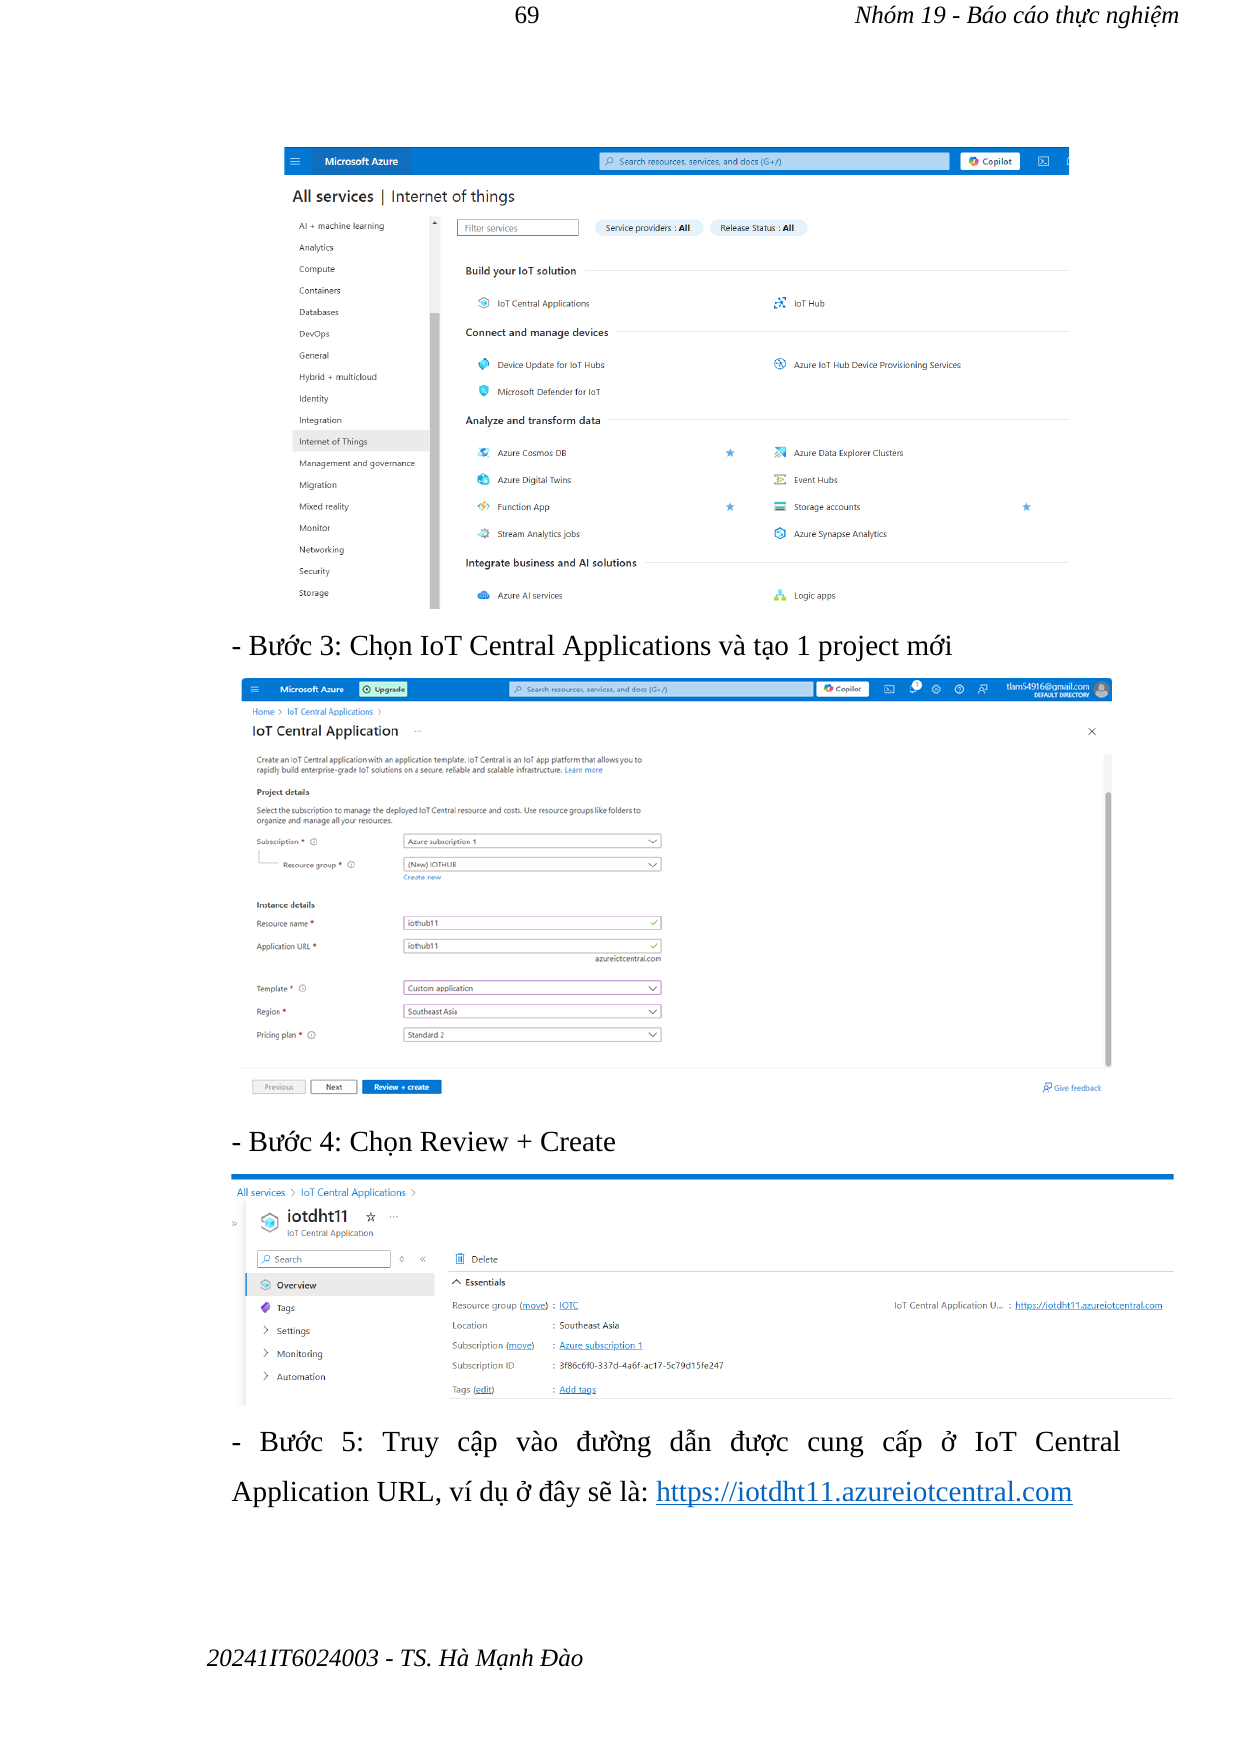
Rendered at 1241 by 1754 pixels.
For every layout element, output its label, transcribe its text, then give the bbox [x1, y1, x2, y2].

picture [284, 147, 1070, 609]
subtitle - Bước 3: Chọn IoT Central Applications và tạo 1 project mới [231, 628, 1122, 661]
picture [231, 1174, 1174, 1405]
subtitle - Bước 5: Truy cập vào đường dẫn được cung cấp ở IoT Central Application URL, ví dụ ở đây sẽ là: https://iotdht11.azureiotcentral.com [231, 1424, 1122, 1508]
picture [241, 678, 1112, 1105]
subtitle - Bước 4: Chọn Review + Create [231, 1124, 1122, 1158]
